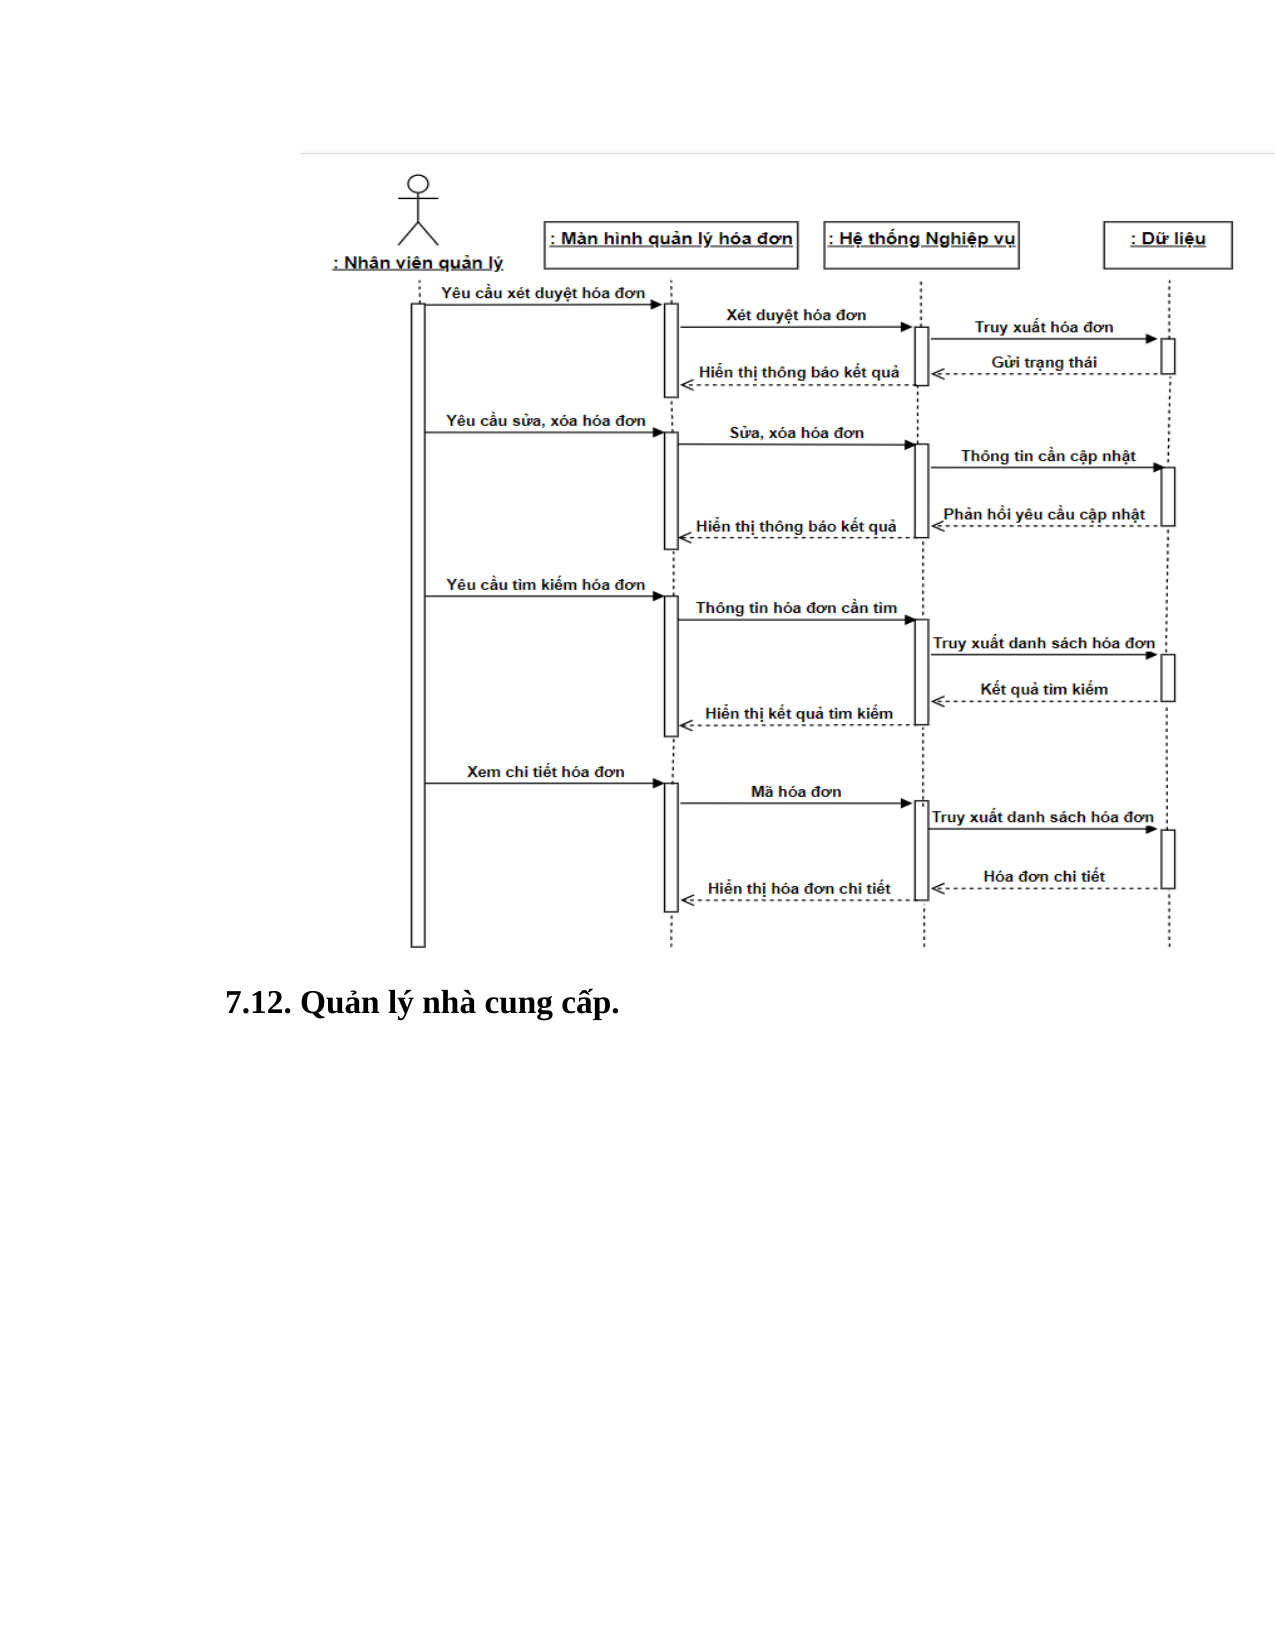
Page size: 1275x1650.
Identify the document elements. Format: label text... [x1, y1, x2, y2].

list Quản lý nhà cung cấp. [225, 982, 1125, 1021]
picture [300, 150, 1275, 969]
